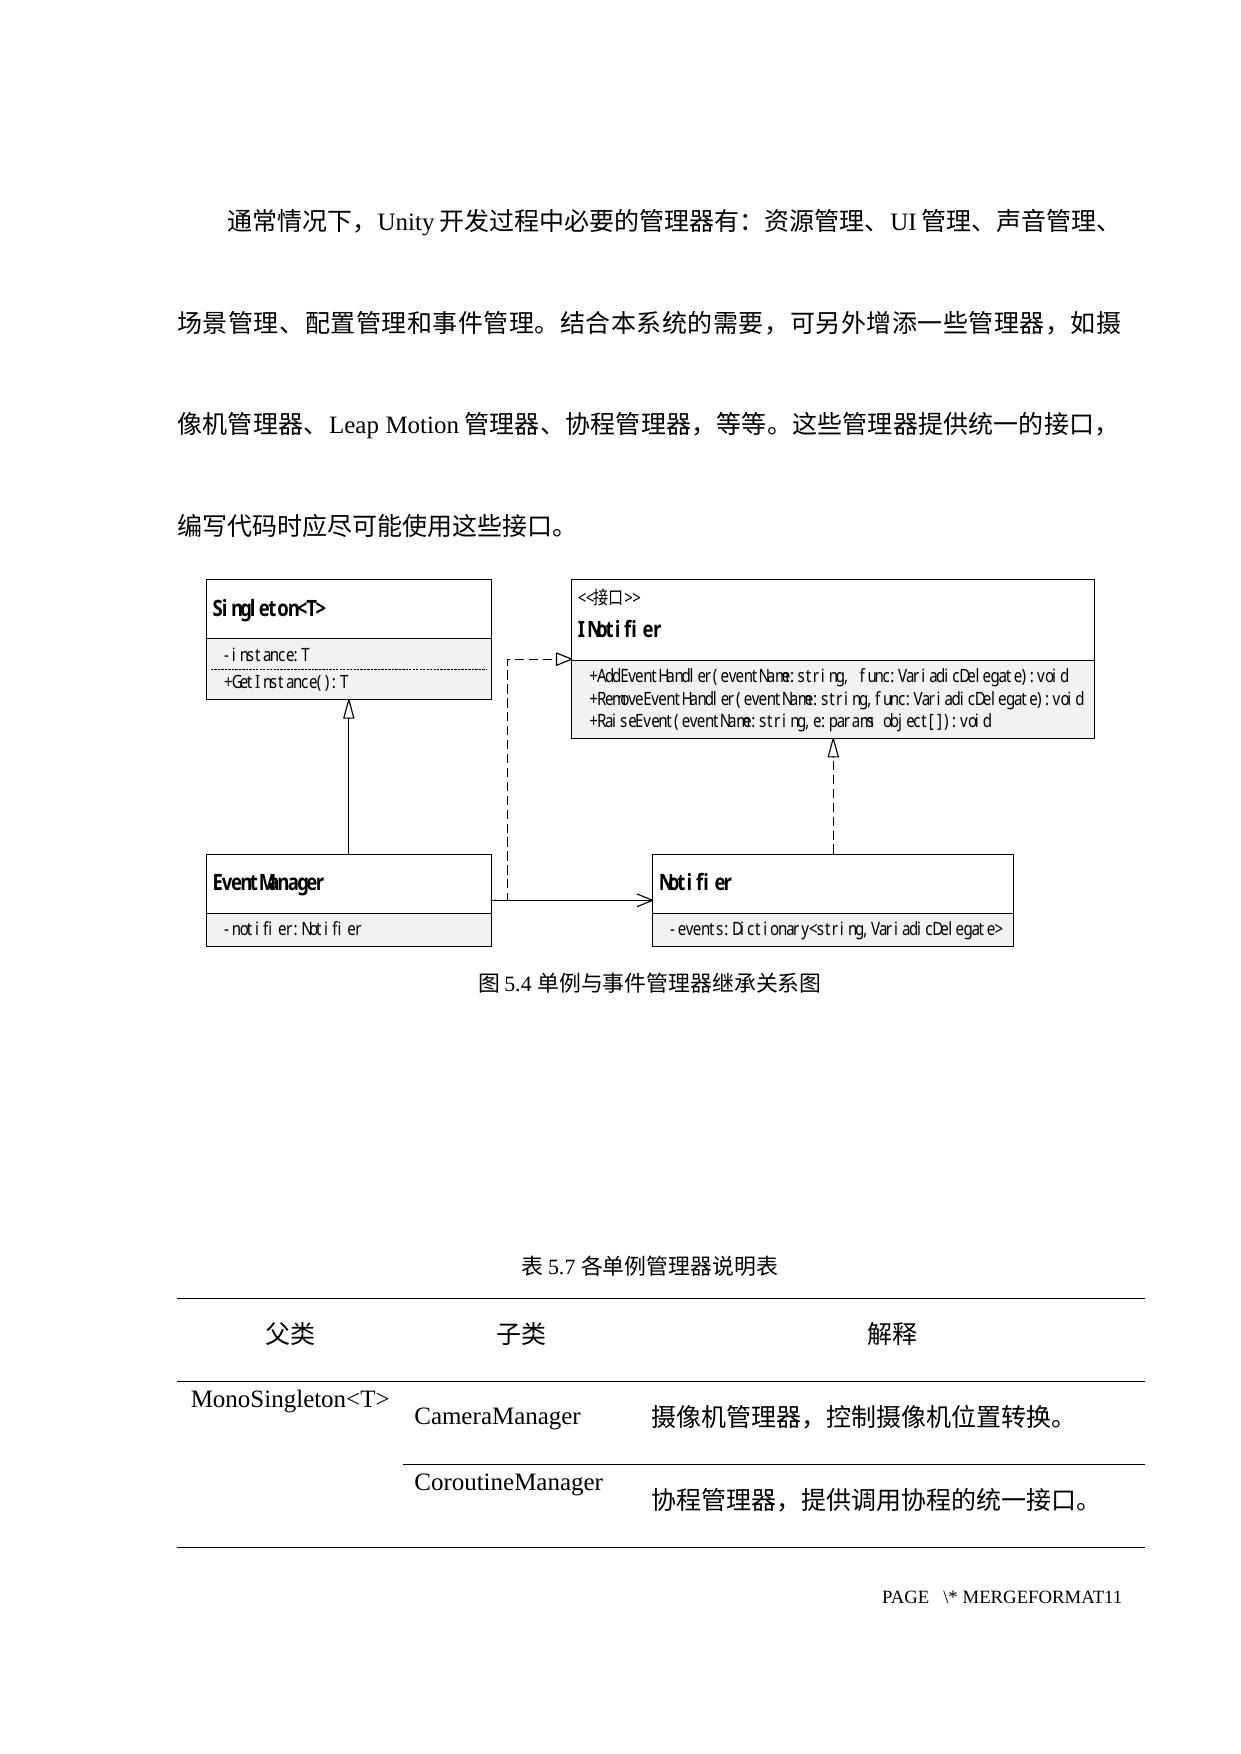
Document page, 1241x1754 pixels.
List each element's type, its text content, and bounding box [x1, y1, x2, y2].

table_cell CameraManager [403, 1382, 640, 1464]
table_header 解释 [640, 1299, 1144, 1381]
table_cell 摄像机管理器，控制摄像机位置转换。 [640, 1382, 1144, 1464]
table_header 父类 [177, 1299, 403, 1381]
text 表5.7 各单例管理器说明表 [177, 1248, 1122, 1282]
table_header 子类 [403, 1299, 640, 1381]
table_cell 协程管理器，提供调用协程的统一接口。 [640, 1465, 1144, 1547]
table_cell MonoSingleton<T> [177, 1382, 403, 1547]
table_cell CoroutineManager [403, 1465, 640, 1547]
text 图5.4 单例与事件管理器继承关系图 [177, 965, 1122, 999]
text 通常情况下，Unity开发过程中必要的管理器有：资源管理、UI管理、声音管理、场景管理、配置管理和事件管理。结合本系统的需要，可另外增添一些管理器，如摄像机管理器、Leap Motion管理器、协程管理器，等等。这些管理器提供统一的接口，编写代码时应尽可能使用这些接口。 [177, 185, 1122, 559]
